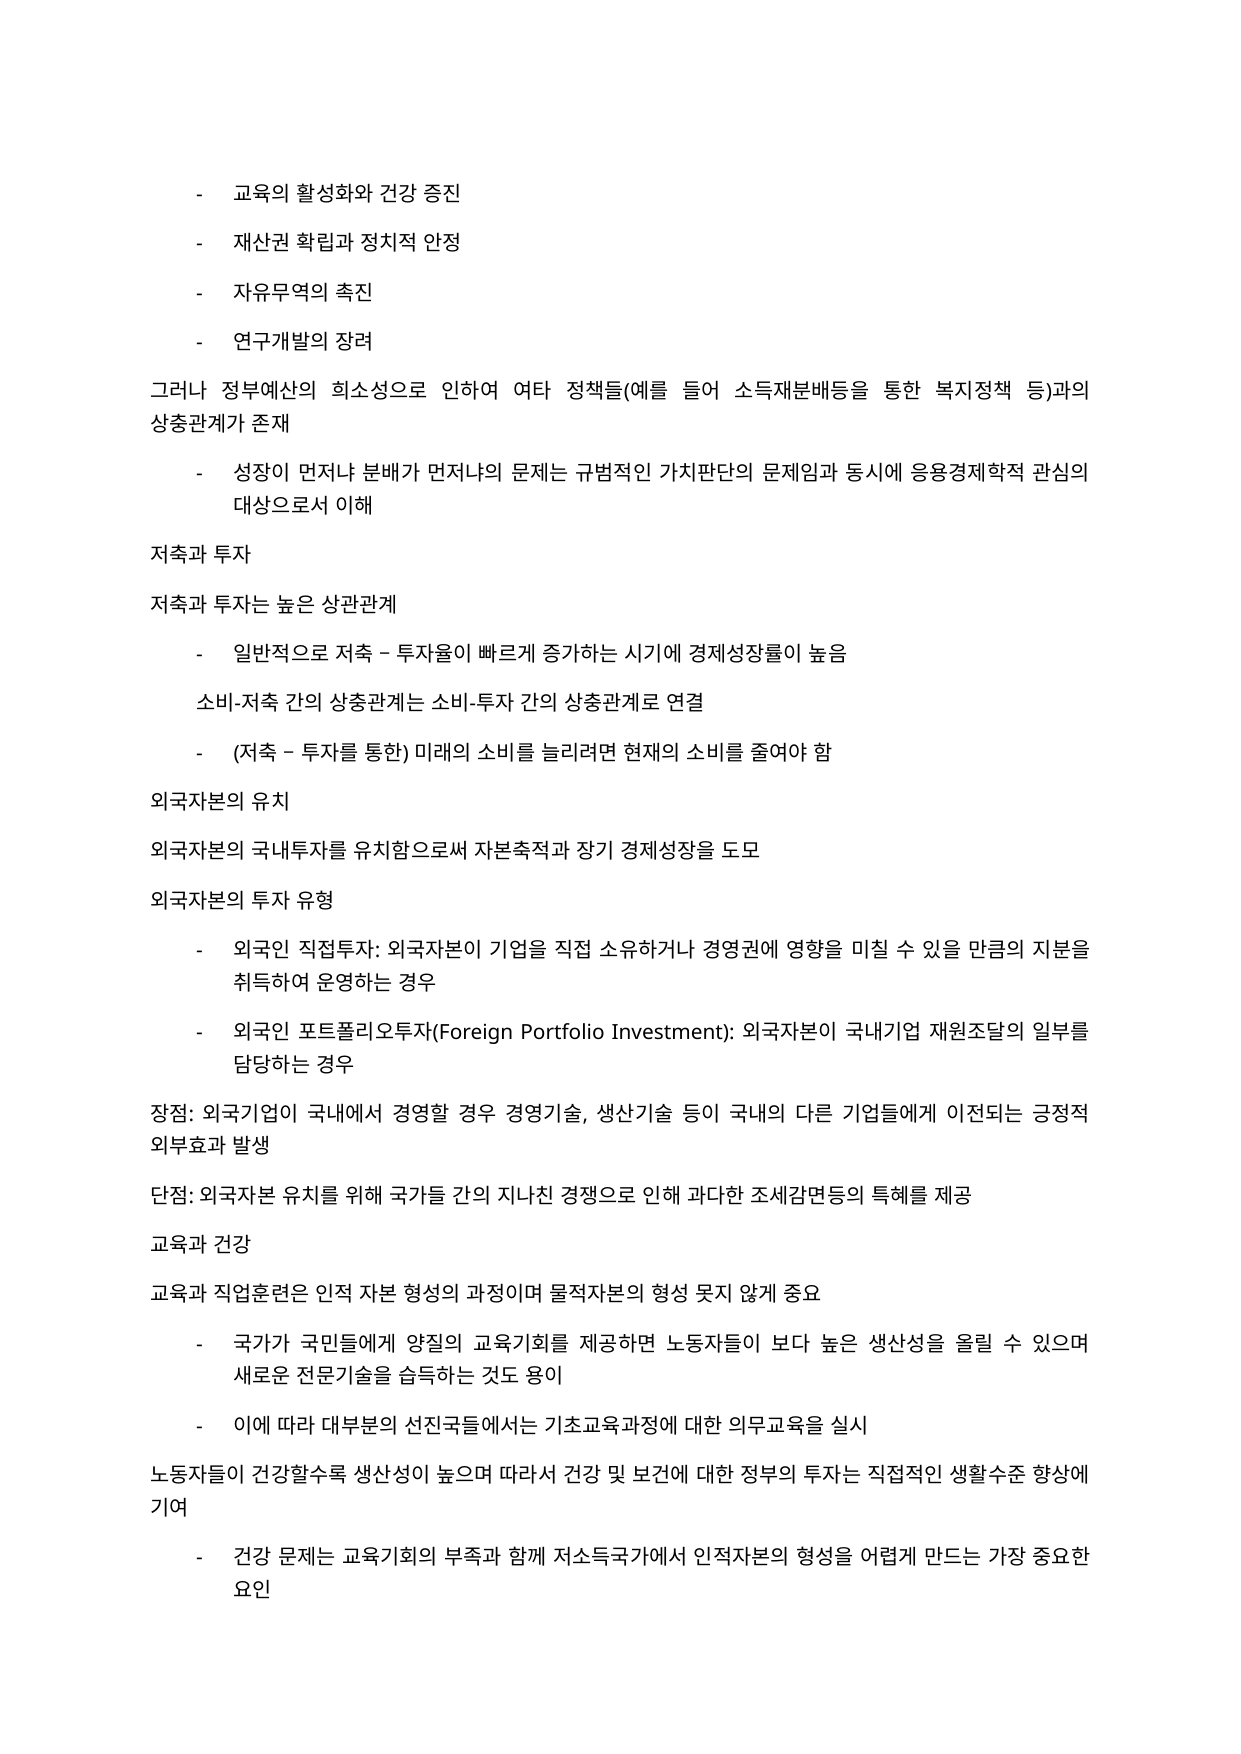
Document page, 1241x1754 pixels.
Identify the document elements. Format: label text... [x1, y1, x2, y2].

list 성장이 먼저냐 분배가 먼저냐의 문제는 규범적인 가치판단의 문제임과 동시에 응용경제학적 관심의 대상으로서 이해 [196, 457, 1090, 519]
list 외국인 직접투자: 외국자본이 기업을 직접 소유하거나 경영권에 영향을 미칠 수 있을 만큼의 지분을 취득하여 운영하는 경우 [196, 933, 1090, 996]
list 외국인 포트폴리오투자(Foreign Portfolio Investment): 외국자본이 국내기업 재원조달의 일부를 담당하는 경우 [196, 1015, 1090, 1078]
list 건강 문제는 교육기회의 부족과 함께 저소득국가에서 인적자본의 형성을 어렵게 만드는 가장 중요한 요인 [196, 1540, 1090, 1603]
text 노동자들이 건강할수록 생산성이 높으며 따라서 건강 및 보건에 대한 정부의 투자는 직접적인 생활수준 향상에 기여 [150, 1458, 1090, 1521]
text 단점: 외국자본 유치를 위해 국가들 간의 지나친 경쟁으로 인해 과다한 조세감면등의 특혜를 제공 [150, 1179, 1090, 1209]
list 일반적으로 저축 – 투자율이 빠르게 증가하는 시기에 경제성장률이 높음 [196, 637, 1090, 667]
list 이에 따라 대부분의 선진국들에서는 기초교육과정에 대한 의무교육을 실시 [196, 1409, 1090, 1439]
text 외국자본의 투자 유형 [150, 884, 1090, 914]
text 외국자본의 유치 [150, 785, 1090, 816]
list 자유무역의 촉진 [196, 276, 1090, 306]
text 저축과 투자 [150, 539, 1090, 569]
text 교육과 직업훈련은 인적 자본 형성의 과정이며 물적자본의 형성 못지 않게 중요 [150, 1278, 1090, 1308]
list 재산권 확립과 정치적 안정 [196, 227, 1090, 257]
list 국가가 국민들에게 양질의 교육기회를 제공하면 노동자들이 보다 높은 생산성을 올릴 수 있으며 새로운 전문기술을 습득하는 것도 용이 [196, 1327, 1090, 1390]
text 장점: 외국기업이 국내에서 경영할 경우 경영기술, 생산기술 등이 국내의 다른 기업들에게 이전되는 긍정적 외부효과 발생 [150, 1097, 1090, 1160]
text 교육과 건강 [150, 1228, 1090, 1259]
text 소비-저축 간의 상충관계는 소비-투자 간의 상충관계로 연결 [196, 687, 1090, 717]
list 연구개발의 장려 [196, 325, 1090, 356]
text 외국자본의 국내투자를 유치함으로써 자본축적과 장기 경제성장을 도모 [150, 834, 1090, 865]
list 교육의 활성화와 건강 증진 [196, 177, 1090, 207]
text 그러나 정부예산의 희소성으로 인하여 여타 정책들(예를 들어 소득재분배등을 통한 복지정책 등)과의 상충관계가 존재 [150, 375, 1090, 438]
list (저축 – 투자를 통한) 미래의 소비를 늘리려면 현재의 소비를 줄여야 함 [196, 736, 1090, 766]
text 저축과 투자는 높은 상관관계 [150, 588, 1090, 618]
